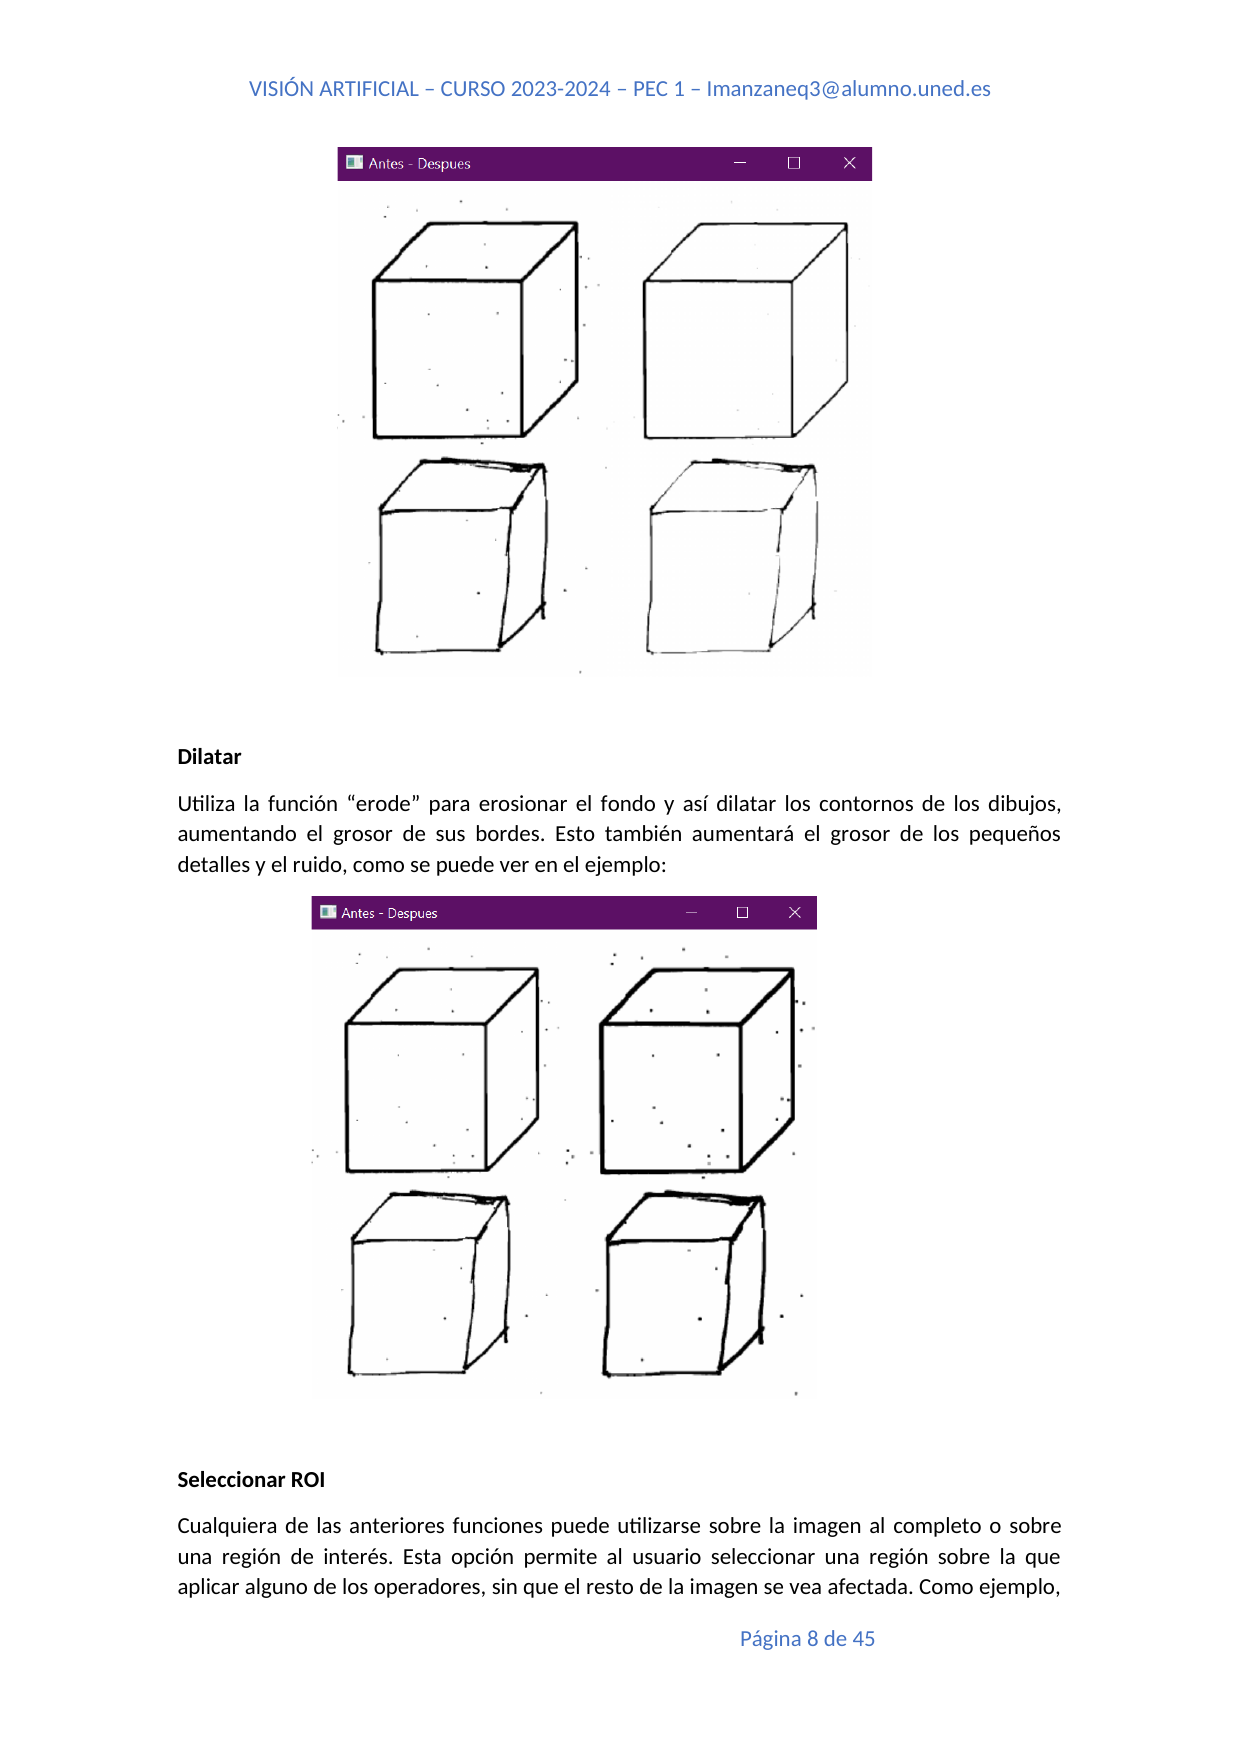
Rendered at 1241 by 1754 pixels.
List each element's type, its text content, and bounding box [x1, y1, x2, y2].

text Dilatar [177, 742, 1063, 771]
text Seleccionar ROI [177, 1465, 1063, 1493]
picture [337, 147, 873, 677]
text Utiliza la función “erode” para erosionar el fondo y así dilatar los contornos de los dibujos, aumentando el grosor de sus bordes. Esto también aumentará el grosor de los pequeños detalles y el ruido, como se puede ver en el ejemplo: [177, 789, 1063, 878]
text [177, 1512, 1063, 1600]
picture [311, 896, 817, 1399]
